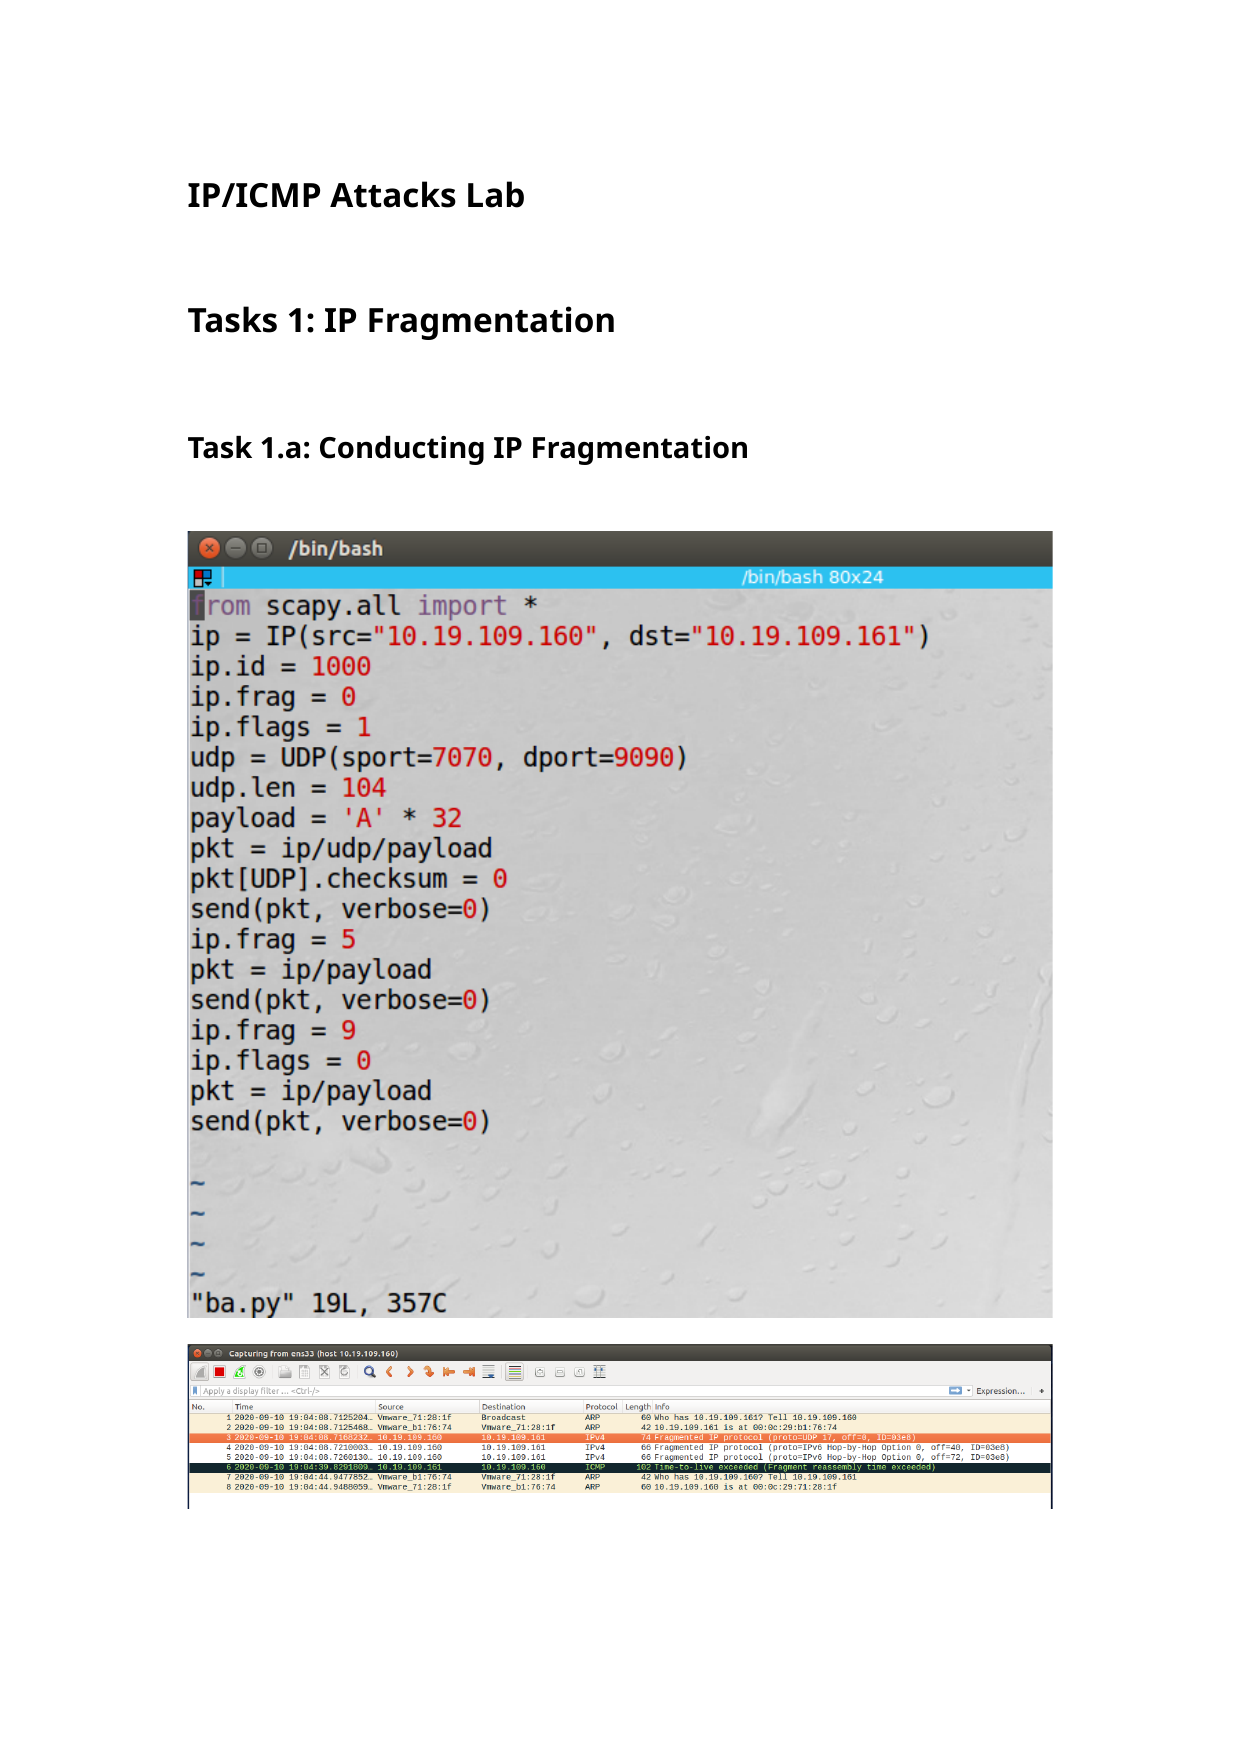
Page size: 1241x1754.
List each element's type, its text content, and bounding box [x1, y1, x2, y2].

subtitle Task 1.a: Conducting IP Fragmentation [187, 414, 1053, 479]
subtitle IP/ICMP Attacks Lab [187, 162, 1053, 227]
subtitle Tasks 1: IP Fragmentation [187, 287, 1053, 352]
picture [187, 1344, 1053, 1509]
picture [187, 531, 1053, 1318]
